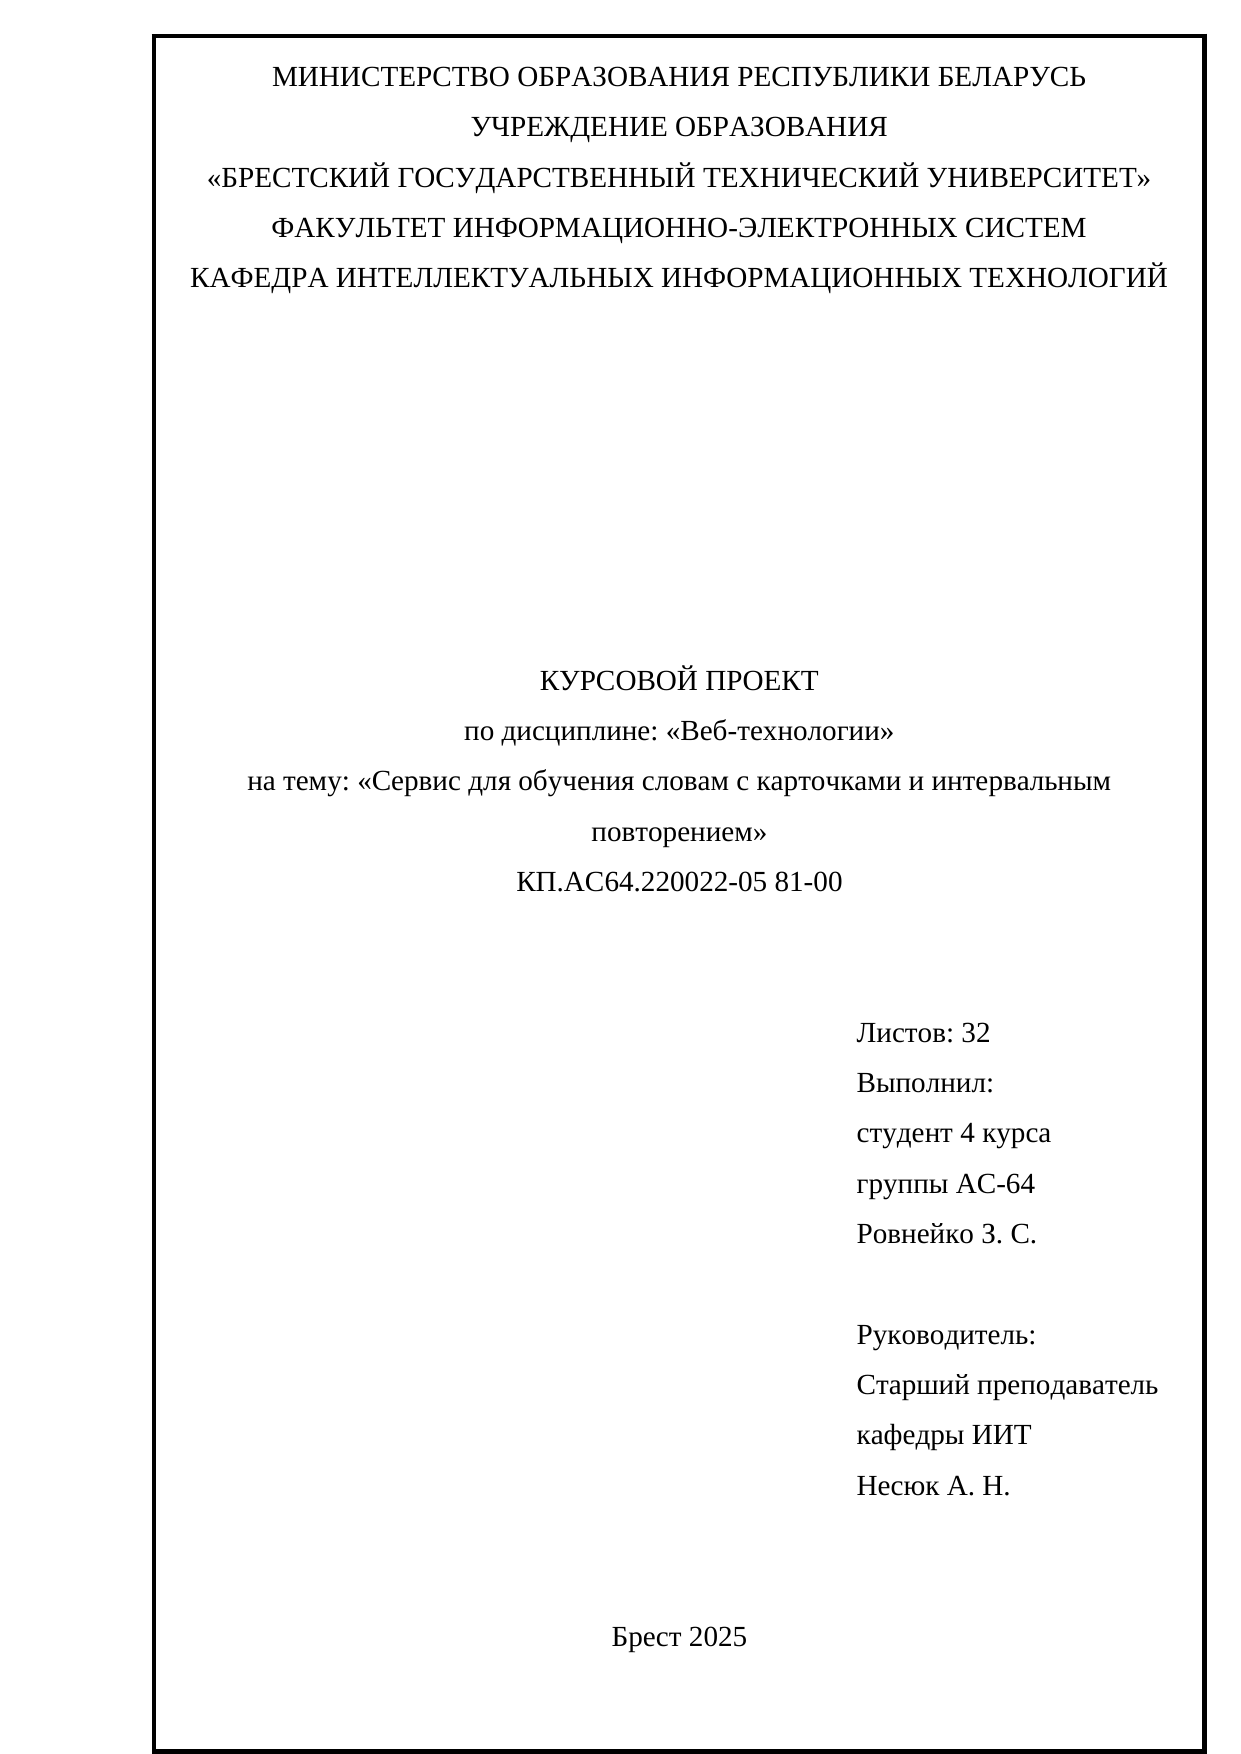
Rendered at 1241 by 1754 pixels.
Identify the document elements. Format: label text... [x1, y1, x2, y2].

text КП.АС64.220022-05 81-00 [177, 864, 1181, 898]
text Ровнейко З. С. [856, 1216, 1181, 1250]
text КУРСОВОЙ ПРОЕКТ [177, 663, 1181, 696]
text кафедры ИИТ [856, 1417, 1181, 1451]
text Несюк А. Н. [856, 1468, 1181, 1501]
text Листов: 30 [856, 1015, 1181, 1048]
text по дисциплине: «Веб-технологии» [177, 713, 1181, 747]
text Выполнил: студент 4 курса [856, 1065, 1181, 1149]
text группы АС-64 [856, 1166, 1181, 1199]
text ФАКУЛЬТЕТ ИНФОРМАЦИОННО-ЭЛЕКТРОННЫХ СИСТЕМ [177, 210, 1181, 243]
text Руководитель: [856, 1317, 1181, 1350]
text МИНИСТЕРСТВО ОБРАЗОВАНИЯ РЕСПУБЛИКИ БЕЛАРУСЬ [177, 59, 1181, 93]
text на тему: «Сервис для обучения словам с карточками и интервальным повторением» [177, 763, 1181, 847]
text Брест 2025 [177, 1619, 1181, 1652]
text «БРЕСТСКИЙ ГОСУДАРСТВЕННЫЙ ТЕХНИЧЕСКИЙ УНИВЕРСИТЕТ» [177, 160, 1181, 193]
text КАФЕДРА ИНТЕЛЛЕКТУАЛЬНЫХ ИНФОРМАЦИОННЫХ ТЕХНОЛОГИЙ [177, 260, 1181, 294]
text Старший преподаватель [856, 1367, 1181, 1401]
text УЧРЕЖДЕНИЕ ОБРАЗОВАНИЯ [177, 109, 1181, 143]
